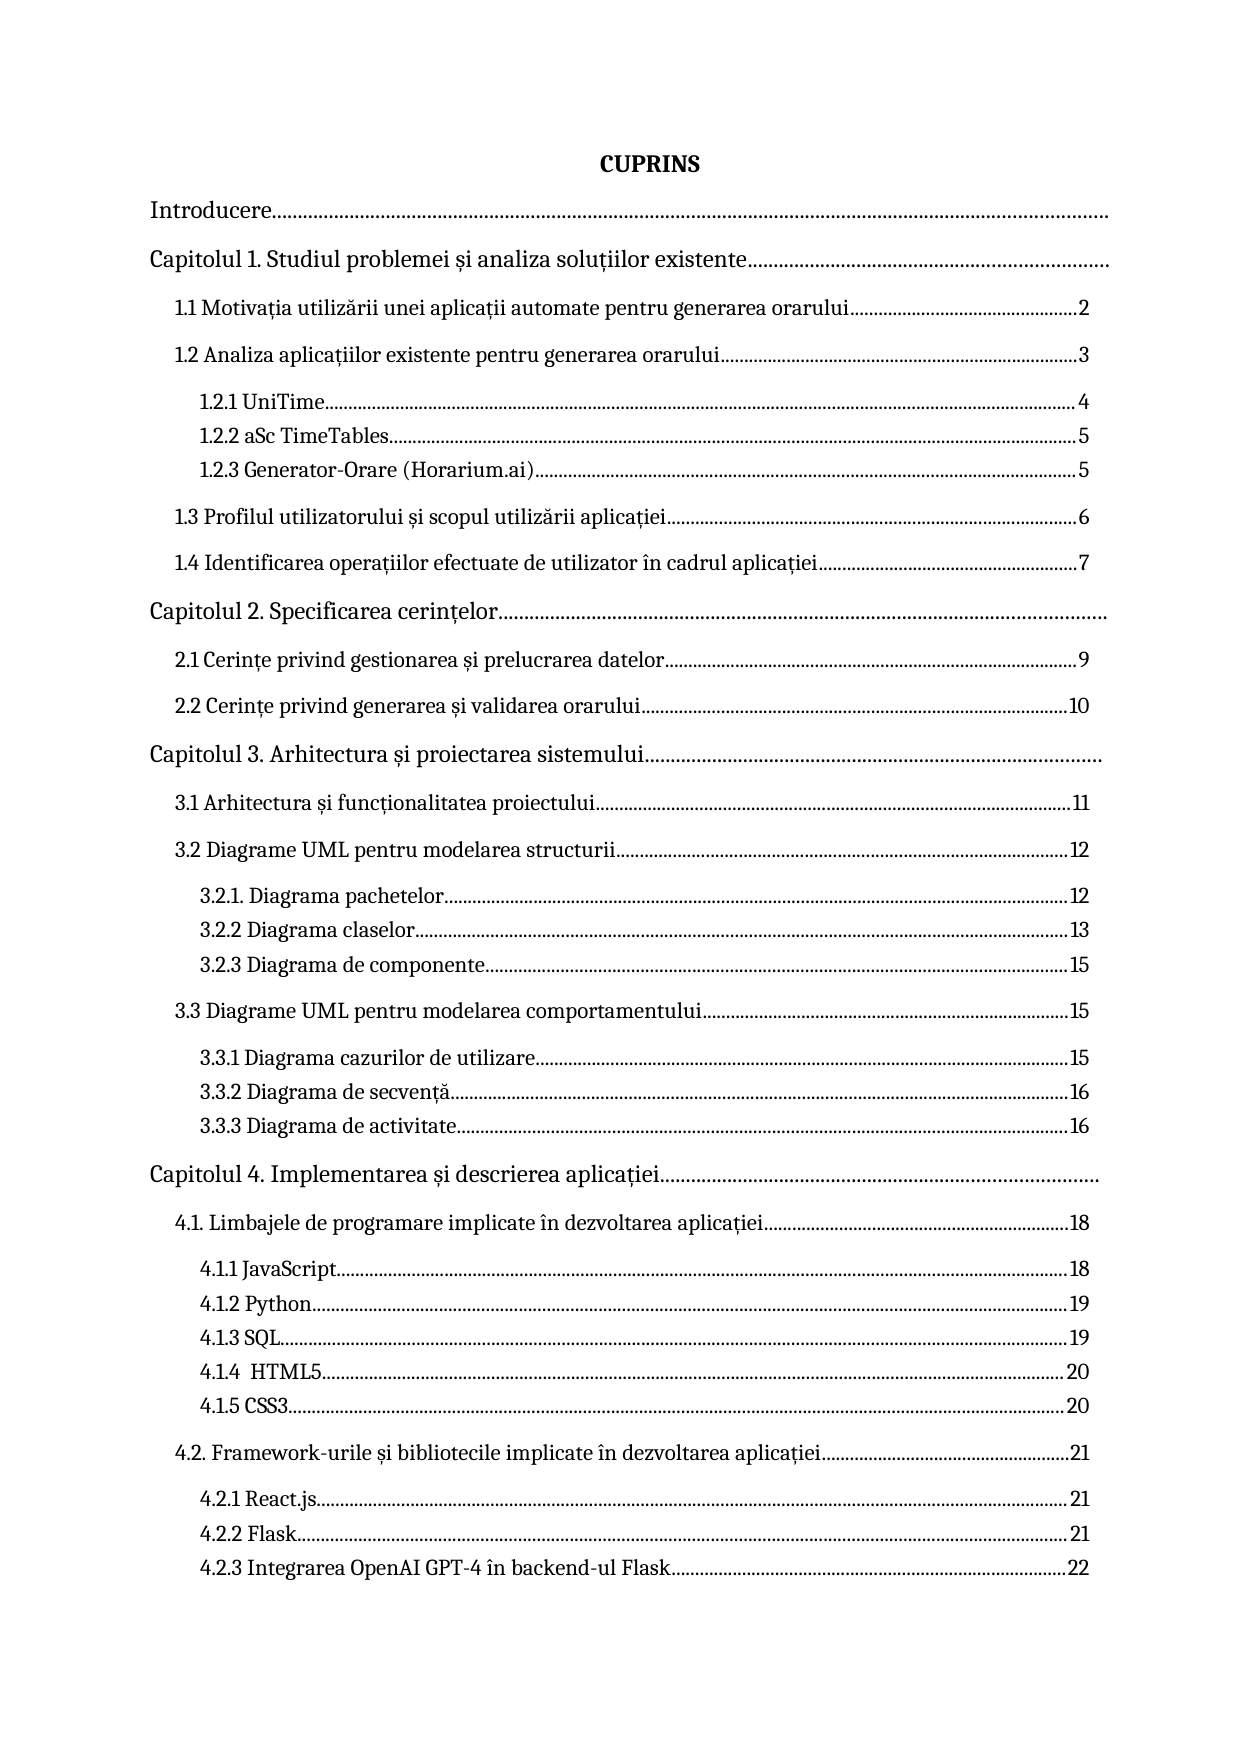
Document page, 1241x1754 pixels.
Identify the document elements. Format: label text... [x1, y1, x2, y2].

text 4.1.2 Python 19 [200, 1290, 1090, 1317]
text 4.1.3 SQL 19 [200, 1324, 1090, 1351]
text 1.3 Profilul utilizatorului și scopul utilizării aplicației 6 [175, 503, 1090, 530]
text 3.3.3 Diagrama de activitate 16 [200, 1113, 1090, 1139]
text Capitolul 1. Studiul problemei și analiza soluțiilor existente 2 [150, 245, 1090, 274]
text Capitolul 3. Arhitectura și proiectarea sistemului 11 [150, 740, 1090, 769]
text 1.2.1 UniTime 4 [200, 388, 1090, 415]
text 3.3 Diagrame UML pentru modelarea comportamentului 15 [175, 998, 1090, 1024]
text 4.1.1 JavaScript 18 [200, 1256, 1090, 1282]
text 4.2.3 Integrarea OpenAI GPT-4 în backend-ul Flask 22 [200, 1554, 1090, 1581]
text 3.3.1 Diagrama cazurilor de utilizare 15 [200, 1045, 1090, 1071]
text CUPRINS [150, 150, 1090, 179]
text 3.3.2 Diagrama de secvență 16 [200, 1079, 1090, 1105]
text 4.2.1 React.js 21 [200, 1486, 1090, 1512]
text 1.1 Motivația utilizării unei aplicații automate pentru generarea orarului 2 [175, 295, 1090, 321]
text 3.2.2 Diagrama claselor 13 [200, 917, 1090, 943]
text 4.1.5 CSS3 20 [200, 1393, 1090, 1419]
text 3.2 Diagrame UML pentru modelarea structurii 12 [175, 836, 1090, 863]
text Capitolul 2. Specificarea cerințelor 9 [150, 597, 1090, 626]
text 1.2.3 Generator-Orare (Horarium.ai) 5 [200, 457, 1090, 483]
text 4.2.2 Flask 21 [200, 1520, 1090, 1547]
text Capitolul 4. Implementarea și descrierea aplicației 18 [150, 1160, 1090, 1188]
text Introducere 1 [150, 196, 1090, 224]
text 1.2 Analiza aplicațiilor existente pentru generarea orarului 3 [175, 342, 1090, 368]
text 1.4 Identificarea operațiilor efectuate de utilizator în cadrul aplicației 7 [175, 550, 1090, 576]
text 2.2 Cerințe privind generarea și validarea orarului 10 [175, 693, 1090, 719]
text 4.2. Framework-urile și bibliotecile implicate în dezvoltarea aplicației 21 [175, 1439, 1090, 1466]
text 3.1 Arhitectura și funcționalitatea proiectului 11 [175, 790, 1090, 816]
text 3.2.3 Diagrama de componente 15 [200, 951, 1090, 978]
text 4.1. Limbajele de programare implicate în dezvoltarea aplicației 18 [175, 1209, 1090, 1236]
text 3.2.1. Diagrama pachetelor 12 [200, 883, 1090, 909]
text 1.2.2 aSc TimeTables 5 [200, 423, 1090, 449]
text 2.1 Cerințe privind gestionarea și prelucrarea datelor 9 [175, 647, 1090, 673]
text 4.1.4 HTML5 20 [200, 1359, 1090, 1385]
